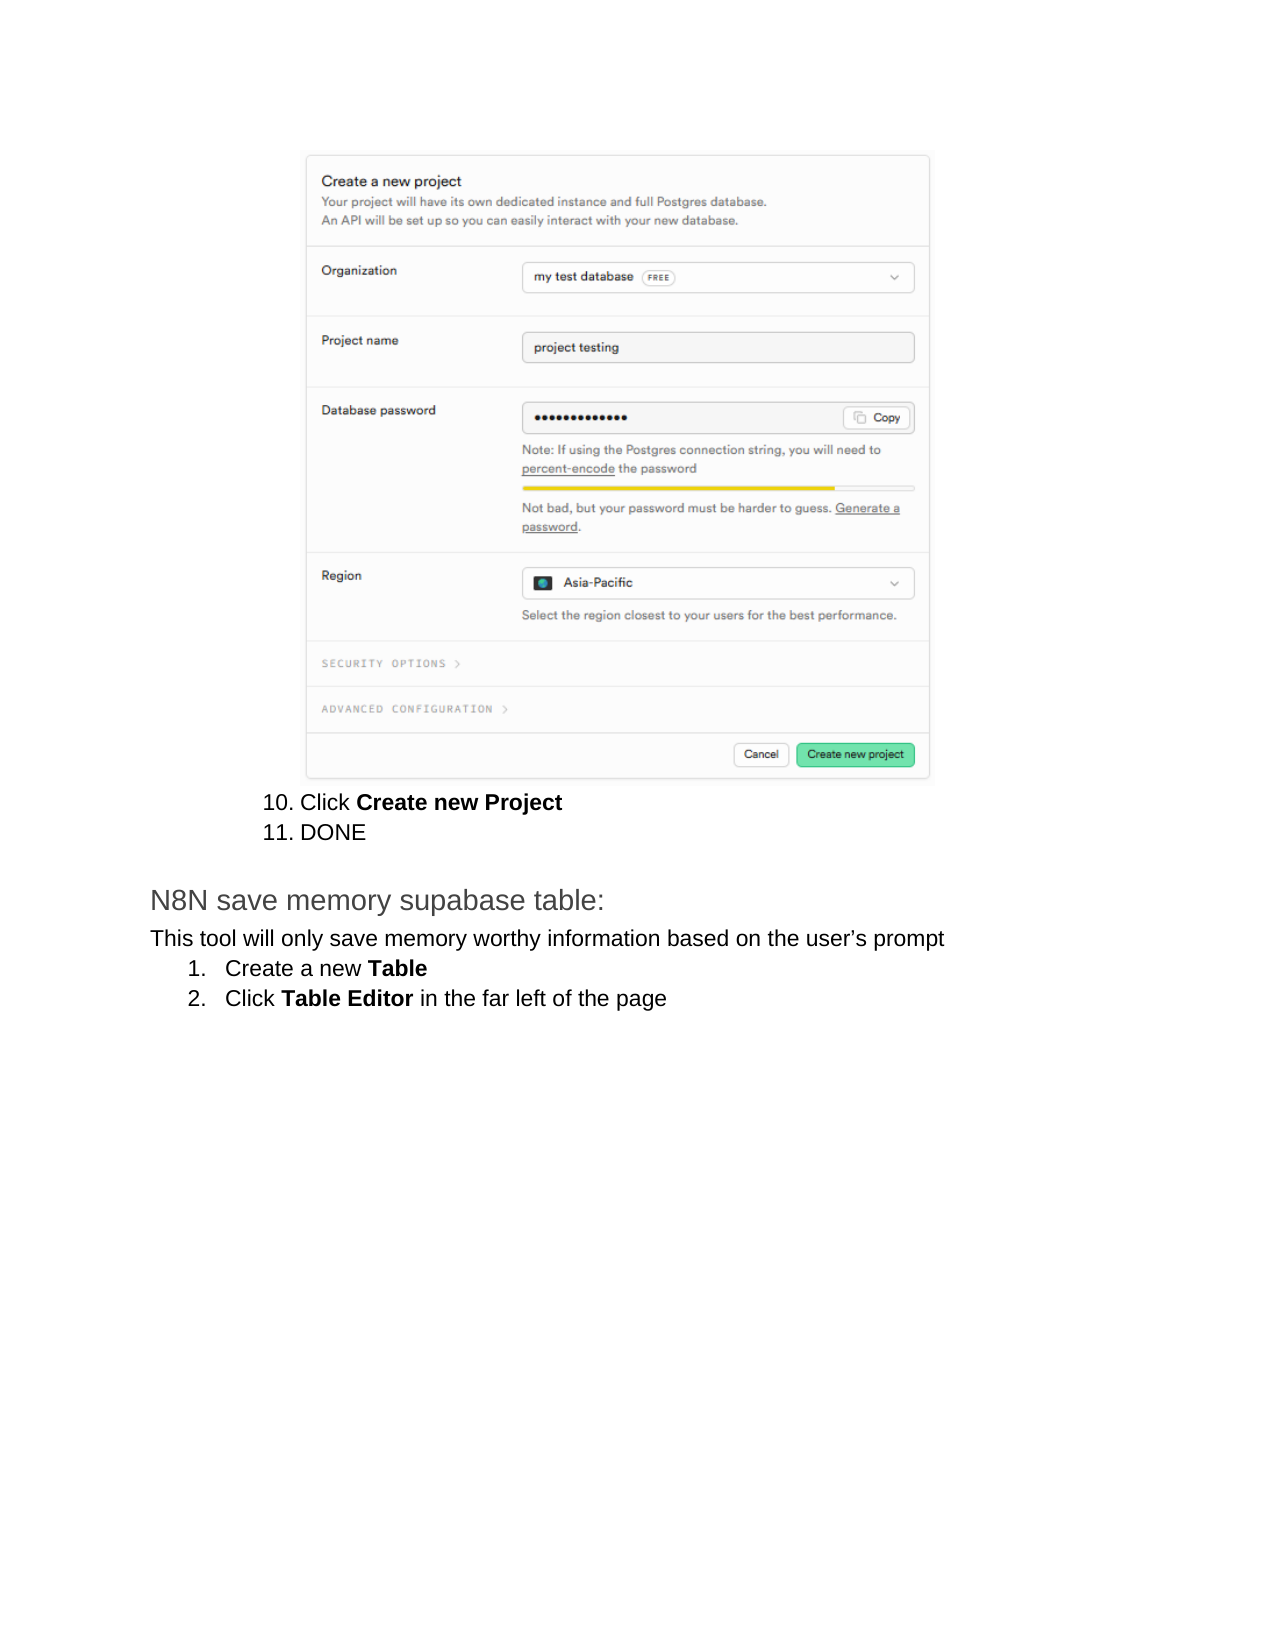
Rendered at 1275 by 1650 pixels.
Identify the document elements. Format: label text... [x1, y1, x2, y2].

list DONE [262, 819, 1125, 846]
text This tool will only save memory worthy information based on the user’s prompt [150, 924, 1125, 951]
subtitle N8N save memory supabase table: [150, 883, 1125, 916]
list Create a new Table [187, 955, 1125, 981]
list Click Create new Project [262, 789, 1125, 815]
picture [300, 150, 936, 786]
list Click Table Editor in the far left of the page [187, 985, 1125, 1011]
